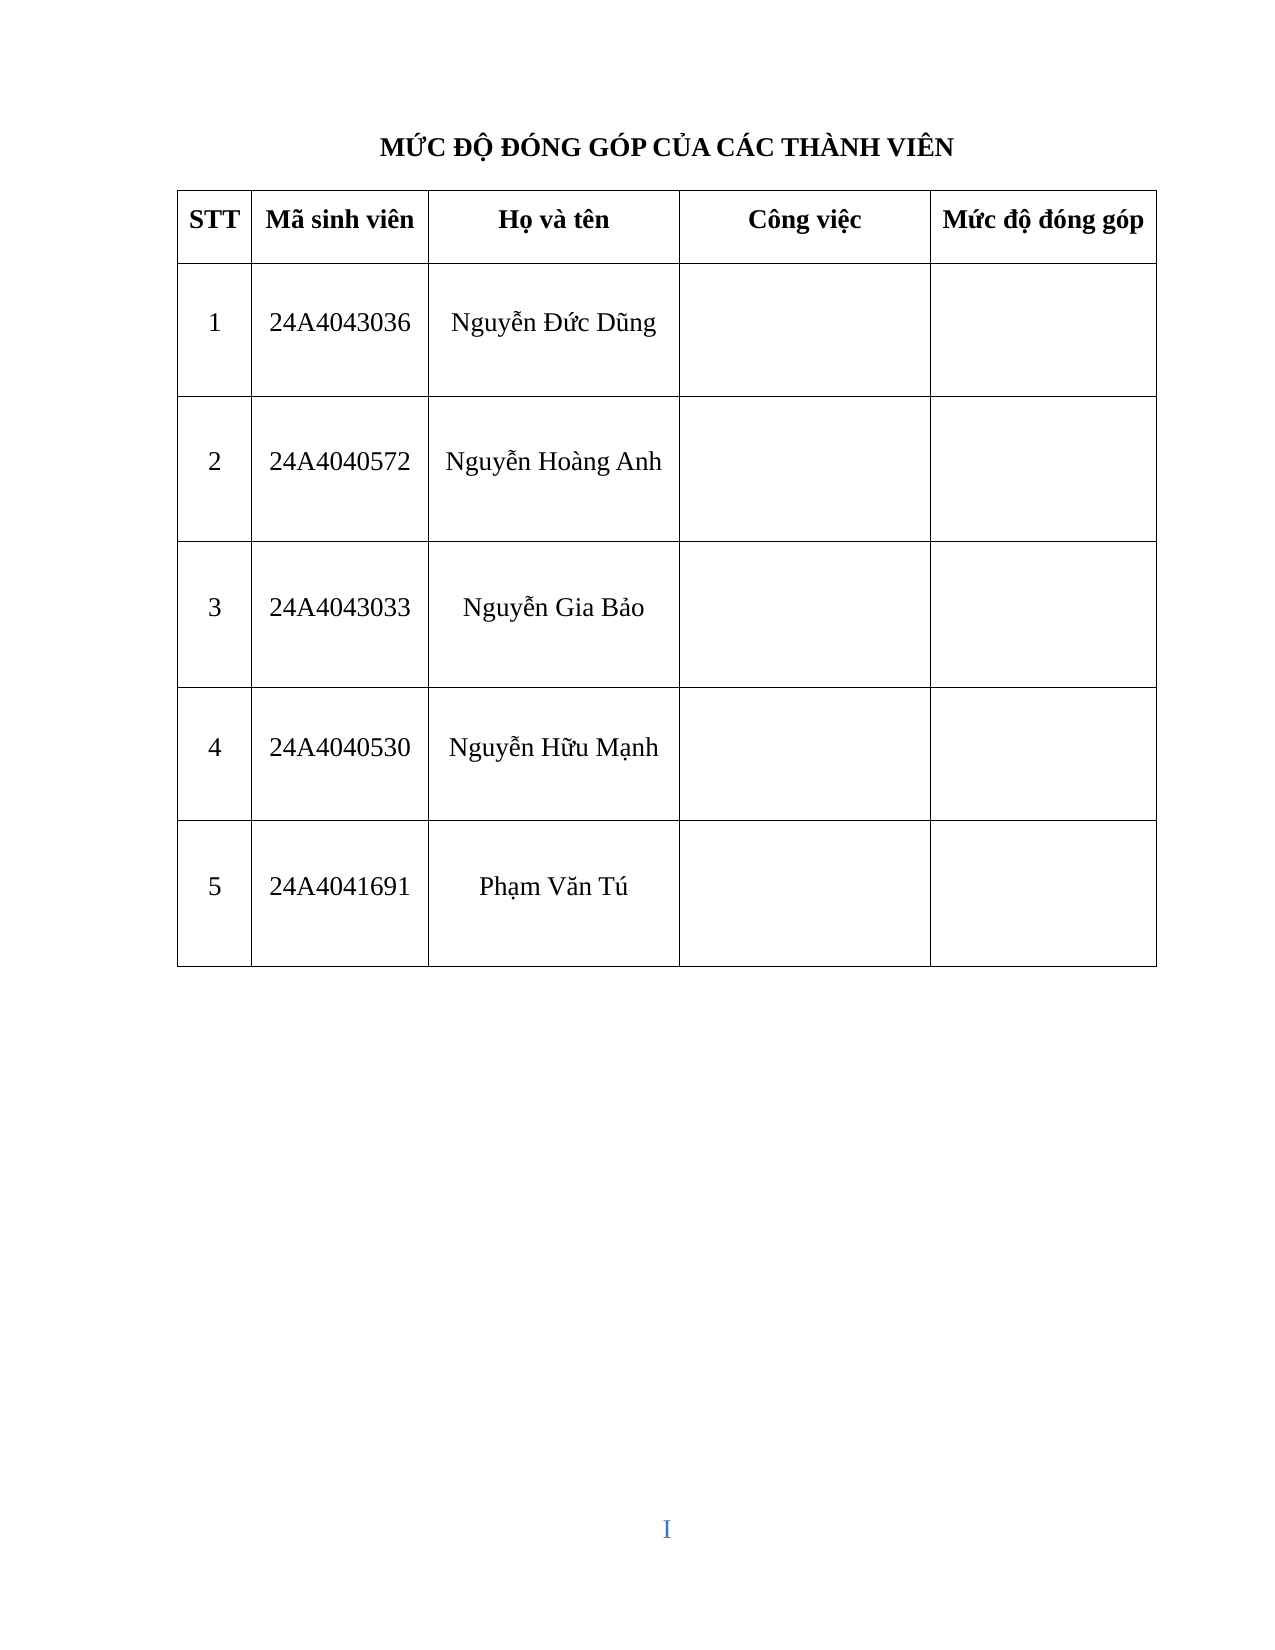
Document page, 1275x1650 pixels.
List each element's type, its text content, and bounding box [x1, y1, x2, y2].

table_cell 24A4040530 [252, 688, 428, 820]
text MỨC ĐỘ ĐÓNG GÓP CỦA CÁC THÀNH VIÊN [177, 131, 1157, 162]
table_cell Nguyễn Hữu Mạnh [429, 688, 679, 820]
table_cell 4 [178, 688, 251, 820]
table_header Họ và tên [429, 191, 679, 262]
table_cell [931, 542, 1156, 687]
table_cell [680, 821, 930, 966]
table_header Mã sinh viên [252, 191, 428, 262]
table_cell 24A4041691 [252, 821, 428, 966]
table_cell [931, 397, 1156, 541]
table_header Công việc [680, 191, 930, 262]
table_cell 2 [178, 397, 251, 541]
table_cell Phạm Văn Tú [429, 821, 679, 966]
table_cell [931, 688, 1156, 820]
table_cell [680, 264, 930, 396]
table_cell [680, 542, 930, 687]
table_cell 24A4040572 [252, 397, 428, 541]
table_cell Nguyễn Đức Dũng [429, 264, 679, 396]
table_cell Nguyễn Hoàng Anh [429, 397, 679, 541]
table_header Mức độ đóng góp [931, 191, 1156, 262]
table_cell 24A4043036 [252, 264, 428, 396]
table_header STT [178, 191, 251, 262]
table_cell 3 [178, 542, 251, 687]
table_cell [931, 264, 1156, 396]
table_cell [680, 688, 930, 820]
table_cell 24A4043033 [252, 542, 428, 687]
table_cell 5 [178, 821, 251, 966]
table_cell Nguyễn Gia Bảo [429, 542, 679, 687]
table_cell [931, 821, 1156, 966]
table_cell 1 [178, 264, 251, 396]
table_cell [680, 397, 930, 541]
